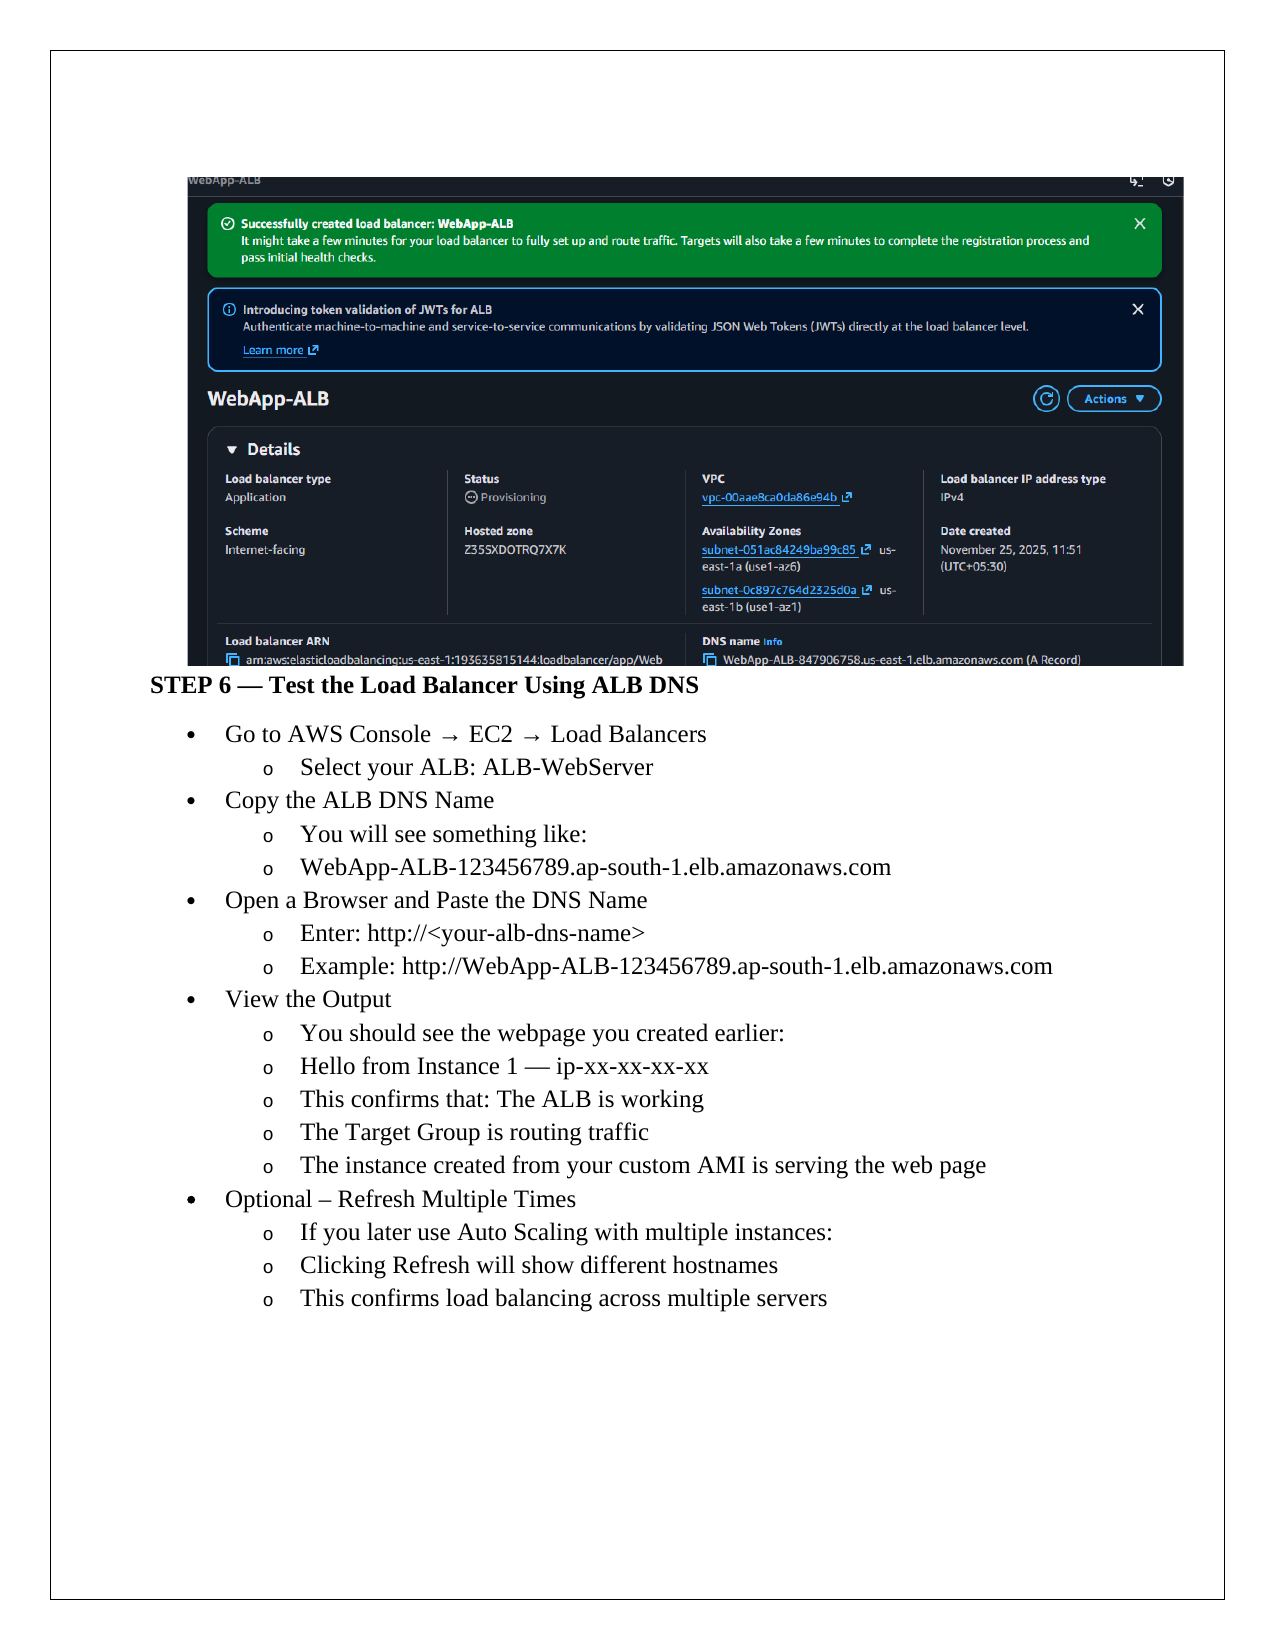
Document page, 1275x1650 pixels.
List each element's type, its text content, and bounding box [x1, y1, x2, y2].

picture [187, 177, 1184, 666]
list This confirms that: The ALB is working [262, 1084, 1152, 1113]
list If you later use Auto Scaling with multiple instances: [262, 1217, 1152, 1246]
list Open a Browser and Paste the DNS Name [187, 885, 1152, 914]
list Go to AWS Console → EC2 → Load Balancers [187, 719, 1152, 748]
list You should see the webpage you created earlier: [262, 1018, 1152, 1047]
list You will see something like: [262, 819, 1152, 848]
list Example: http://WebApp-ALB-123456789.ap-south-1.elb.amazonaws.com [262, 951, 1152, 980]
list View the Output [187, 984, 1152, 1013]
list The instance created from your custom AMI is serving the web page [262, 1151, 1152, 1179]
list WebApp-ALB-123456789.ap-south-1.elb.amazonaws.com [262, 852, 1152, 881]
list Clicking Refresh will show different hostnames [262, 1250, 1152, 1279]
text STEP 6 — Test the Load Balancer Using ALB DNS [150, 670, 1152, 698]
list Optional – Refresh Multiple Times [187, 1184, 1152, 1212]
list Enter: http://<your-alb-dns-name> [262, 918, 1152, 947]
list The Target Group is routing traffic [262, 1117, 1152, 1146]
list This confirms load balancing across multiple servers [262, 1283, 1152, 1312]
list Copy the ALB DNS Name [187, 786, 1152, 814]
list Hello from Instance 1 — ip-xx-xx-xx-xx [262, 1051, 1152, 1080]
list Select your ALB: ALB-WebServer [262, 752, 1152, 781]
